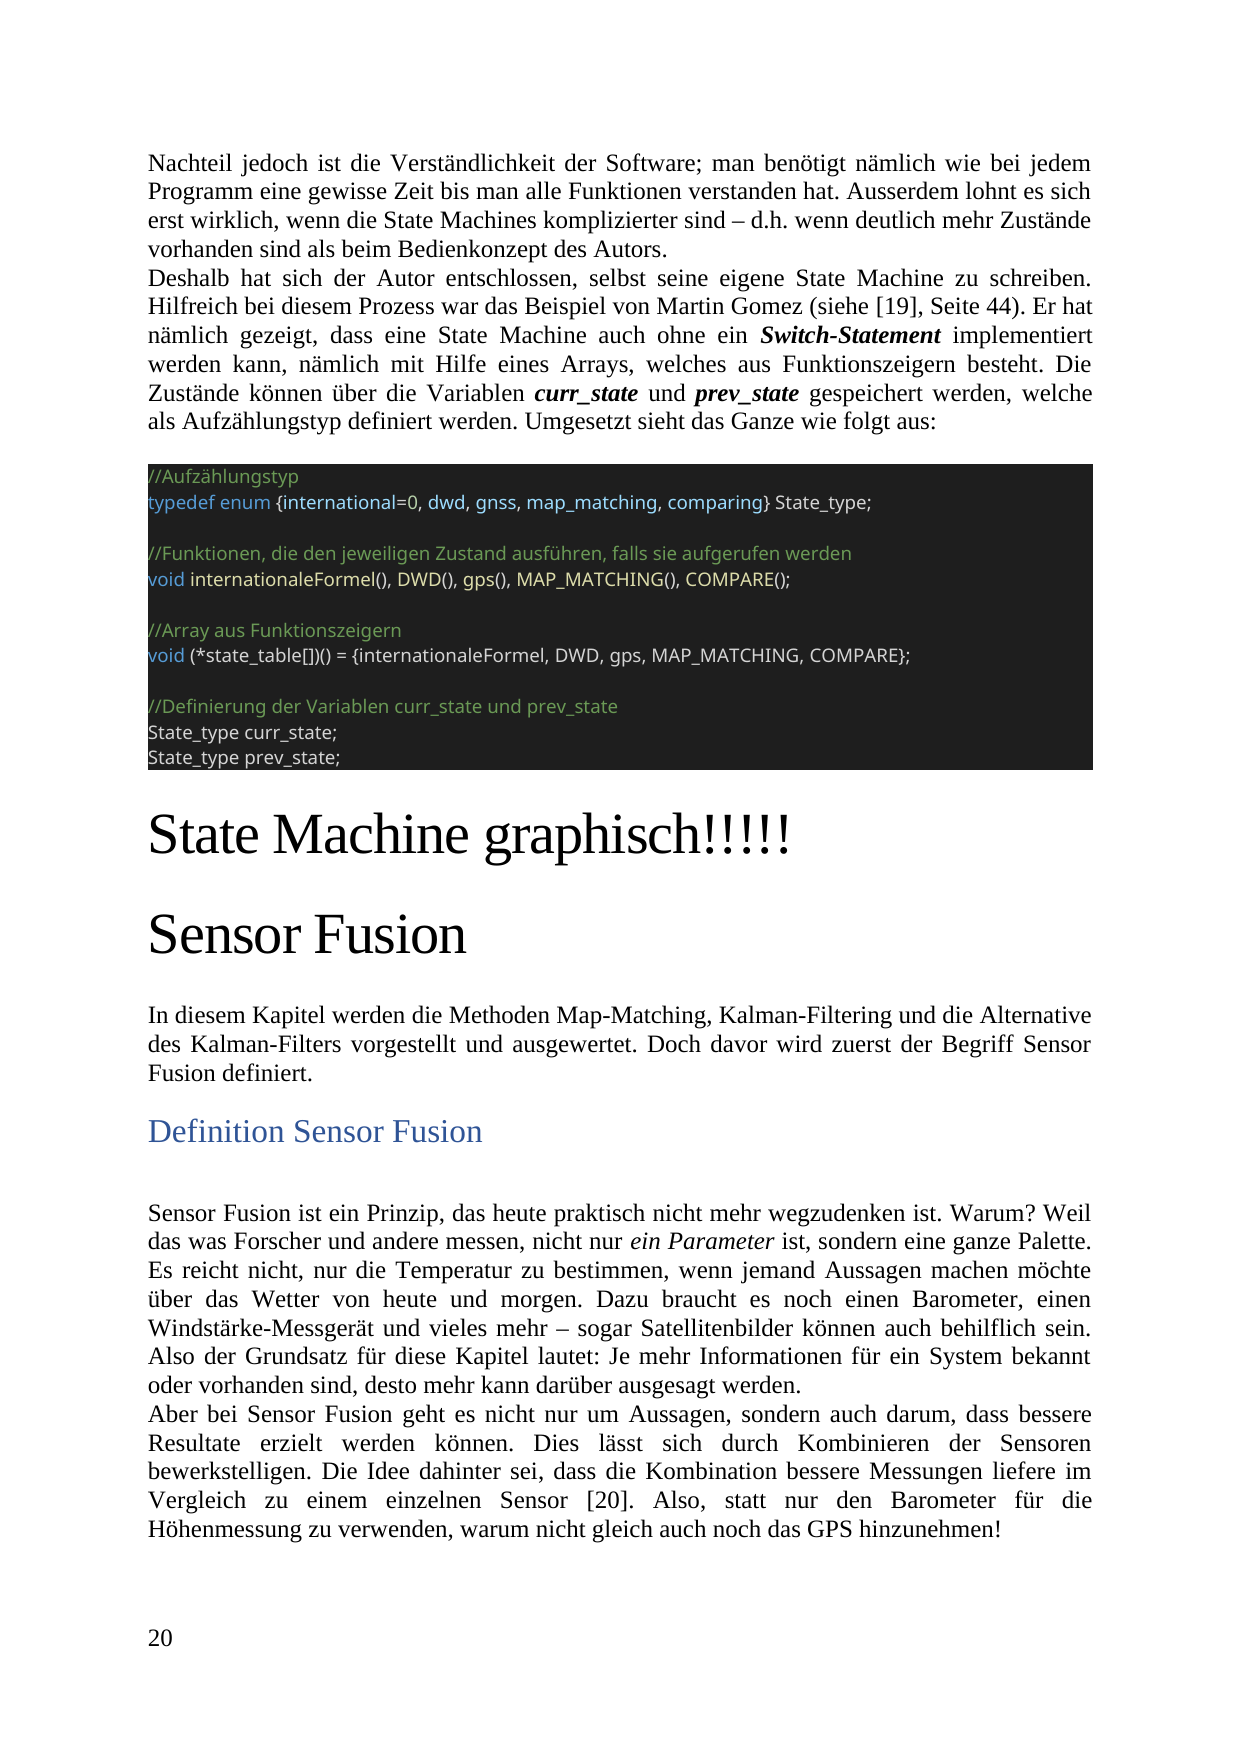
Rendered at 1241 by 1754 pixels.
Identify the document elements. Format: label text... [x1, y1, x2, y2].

text In diesem Kapitel werden die Methoden Map-Matching, Kalman-Filtering und die Alternative des Kalman-Filters vorgestellt und ausgewertet. Doch davor wird zuerst der Begriff Sensor Fusion definiert. [148, 1000, 1093, 1086]
text //Aufzählungstyp [148, 464, 1093, 489]
text void internationaleFormel(), DWD(), gps(), MAP_MATCHING(), COMPARE(); [148, 566, 1093, 591]
text //Definierung der Variablen curr_state und prev_state [148, 693, 1093, 719]
title State Machine graphisch!!!!! [148, 799, 1093, 866]
subtitle Definition Sensor Fusion [148, 1111, 1093, 1150]
text void (*state_table[])() = {internationaleFormel, DWD, gps, MAP_MATCHING, COMPARE}; [148, 642, 1093, 668]
text //Array aus Funktionszeigern [148, 617, 1093, 642]
text //Funktionen, die den jeweiligen Zustand ausführen, falls sie aufgerufen werden [148, 540, 1093, 566]
text State_type curr_state; [148, 719, 1093, 744]
text Sensor Fusion ist ein Prinzip, das heute praktisch nicht mehr wegzudenken ist. Warum? Weil das was Forscher und andere messen, nicht nur ein Parameter ist, sondern eine ganze Palette. Es reicht nicht, nur die Temperatur zu bestimmen, wenn jemand Aussagen machen möchte über das Wetter von heute und morgen. Dazu braucht es noch einen Barometer, einen Windstärke-Messgerät und vieles mehr – sogar Satellitenbilder können auch behilflich sein. Also der Grundsatz für diese Kapitel lautet: Je mehr Informationen für ein System bekannt oder vorhanden sind, desto mehr kann darüber ausgesagt werden. [148, 1198, 1093, 1399]
text Aber bei Sensor Fusion geht es nicht nur um Aussagen, sondern auch darum, dass bessere Resultate erzielt werden können. Dies lässt sich durch Kombinieren der Sensoren bewerkstelligen. Die Idee dahinter sei, dass die Kombination bessere Messungen liefere im Vergleich zu einem einzelnen Sensor. Also, statt nur den Barometer für die Höhenmessung zu verwenden, warum nicht gleich auch noch das GPS hinzunehmen! [148, 1399, 1093, 1543]
text typedef enum {international=0, dwd, gnss, map_matching, comparing} State_type; [148, 489, 1093, 515]
text Deshalb hat sich der Autor entschlossen, selbst seine eigene State Machine zu schreiben. Hilfreich bei diesem Prozess war das Beispiel von Martin Gomez (siehe , Seite 44). Er hat nämlich gezeigt, dass eine State Machine auch ohne ein Switch-Statement implementiert werden kann, nämlich mit Hilfe eines Arrays, welches aus Funktionszeigern besteht. Die Zustände können über die Variablen curr_state und prev_state gespeichert werden, welche als Aufzählungstyp definiert werden. Umgesetzt sieht das Ganze wie folgt aus: [148, 263, 1093, 435]
title Sensor Fusion [148, 899, 1093, 967]
text State_type prev_state; [148, 744, 1093, 770]
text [148, 148, 1093, 263]
